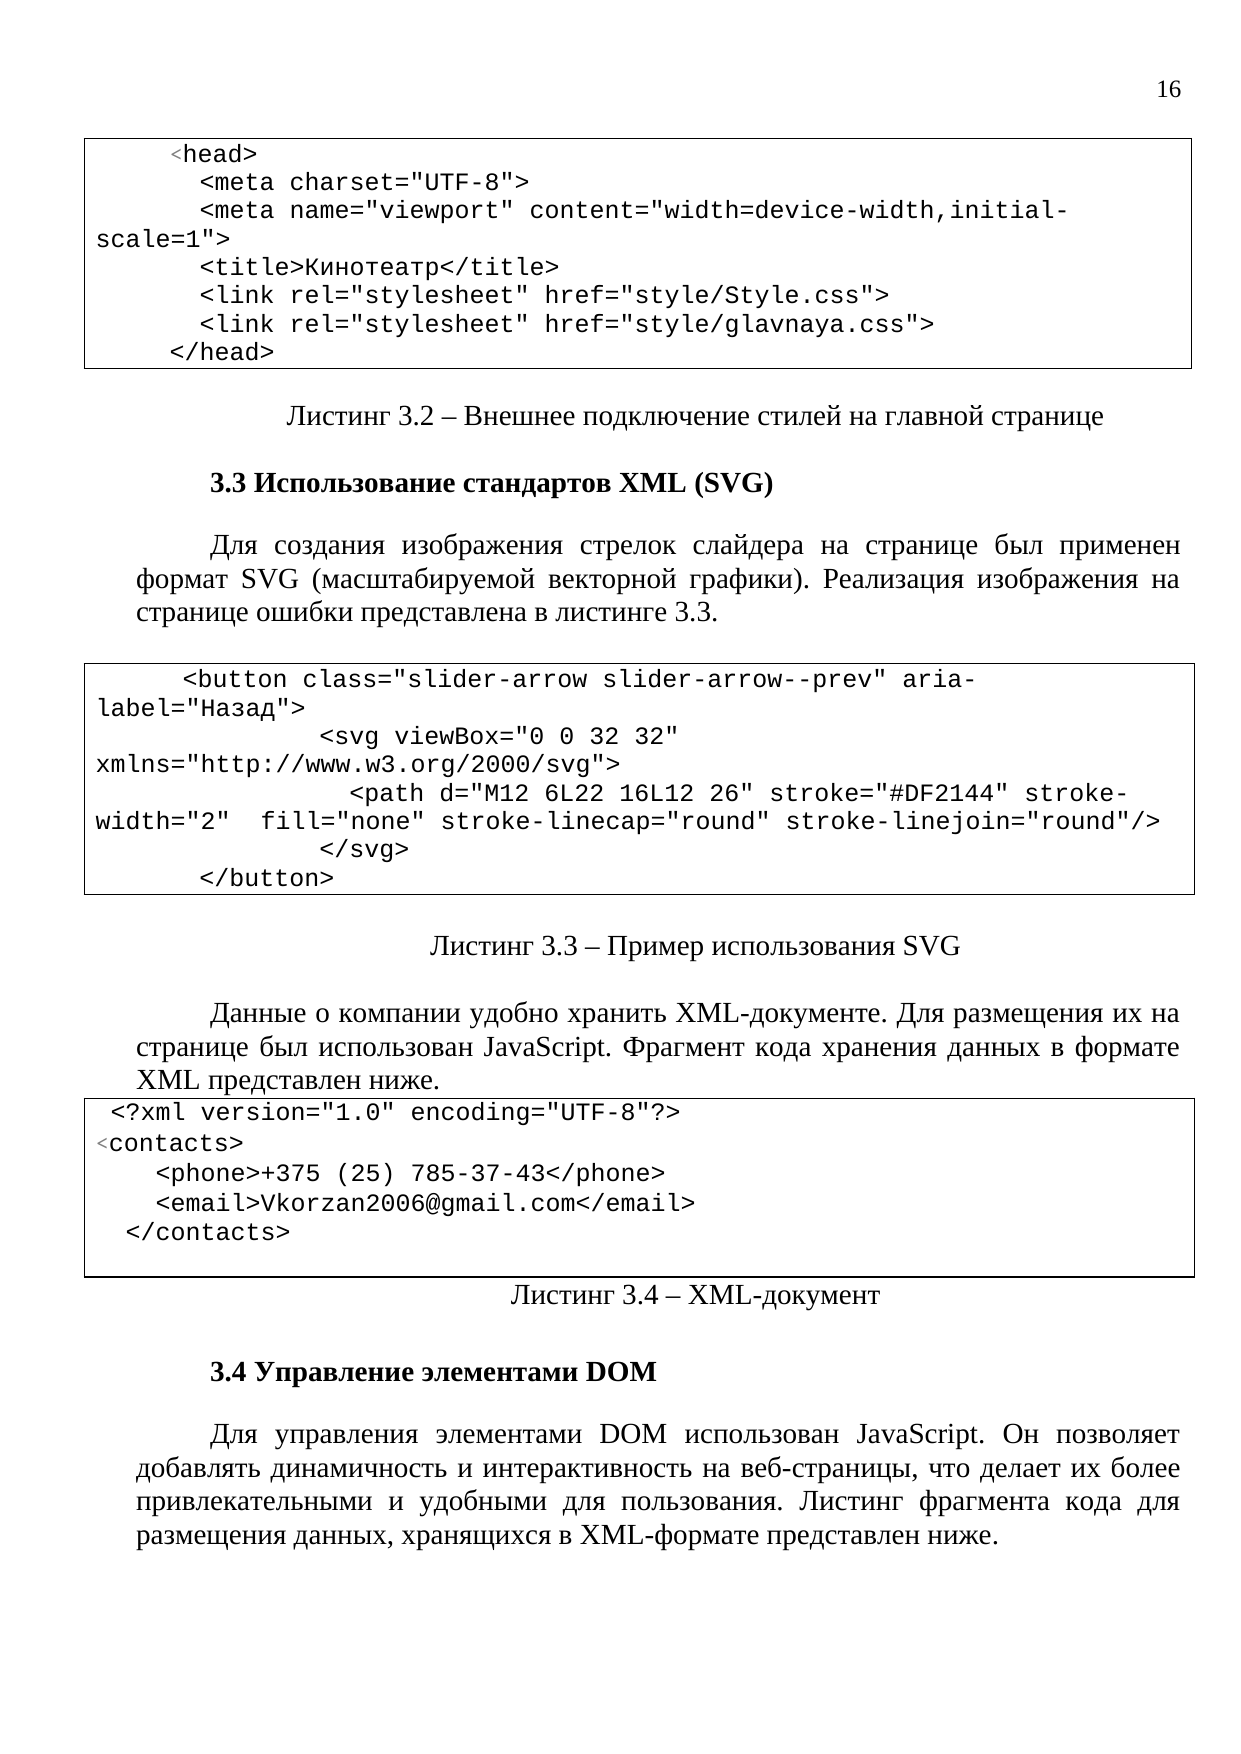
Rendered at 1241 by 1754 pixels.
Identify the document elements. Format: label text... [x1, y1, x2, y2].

table_header <?xml version="1.0" encoding="UTF-8"?> <contacts> <phone>+375 (25) 785-37-43</phone> <email>Vkorzan2006@gmail.com</email> </contacts> [85, 1099, 1194, 1276]
text Листинг 3.2 – Внешнее подключение стилей на главной странице [136, 398, 1181, 431]
text Листинг 3.3 – Пример использования SVG [136, 928, 1181, 962]
table_header <head> <meta charset="UTF-8"> <meta name="viewport" content="width=device-width,initial-scale=1"> <title>Кинотеатр</title> <link rel="stylesheet" href="style/Style.css"> <link rel="stylesheet" href="style/glavnaya.css"> </head> [85, 139, 1191, 368]
text Для создания изображения стрелок слайдера на странице был применен формат SVG (масштабируемой векторной графики). Реализация изображения на странице ошибки представлена в листинге 3.3. [136, 527, 1181, 628]
text Для управления элементами DOM использован JavaScript. Он позволяет добавлять динамичность и интерактивность на веб-страницы, что делает их более привлекательными и удобными для пользования. Листинг фрагмента кода для размещения данных, хранящихся в XML-формате представлен ниже. [136, 1416, 1181, 1551]
text 3.3 Использование стандартов XML (SVG) [136, 465, 1181, 498]
text Данные о компании удобно хранить XML-документе. Для размещения их на странице был использован JavaScript. Фрагмент кода хранения данных в формате XML представлен ниже. [136, 995, 1181, 1096]
text 3.4 Управление элементами DOM [136, 1354, 1181, 1388]
text Листинг 3.4 – XML-документ [136, 1278, 1181, 1311]
table_header <button class="slider-arrow slider-arrow--prev" aria-label="Назад"> <svg viewBox="0 0 32 32" xmlns="http://www.w3.org/2000/svg"> <path d="M12 6L22 16L12 26" stroke="#DF2144" stroke-width="2" fill="none" stroke-linecap="round" stroke-linejoin="round"/> </svg> </button> [85, 664, 1194, 893]
